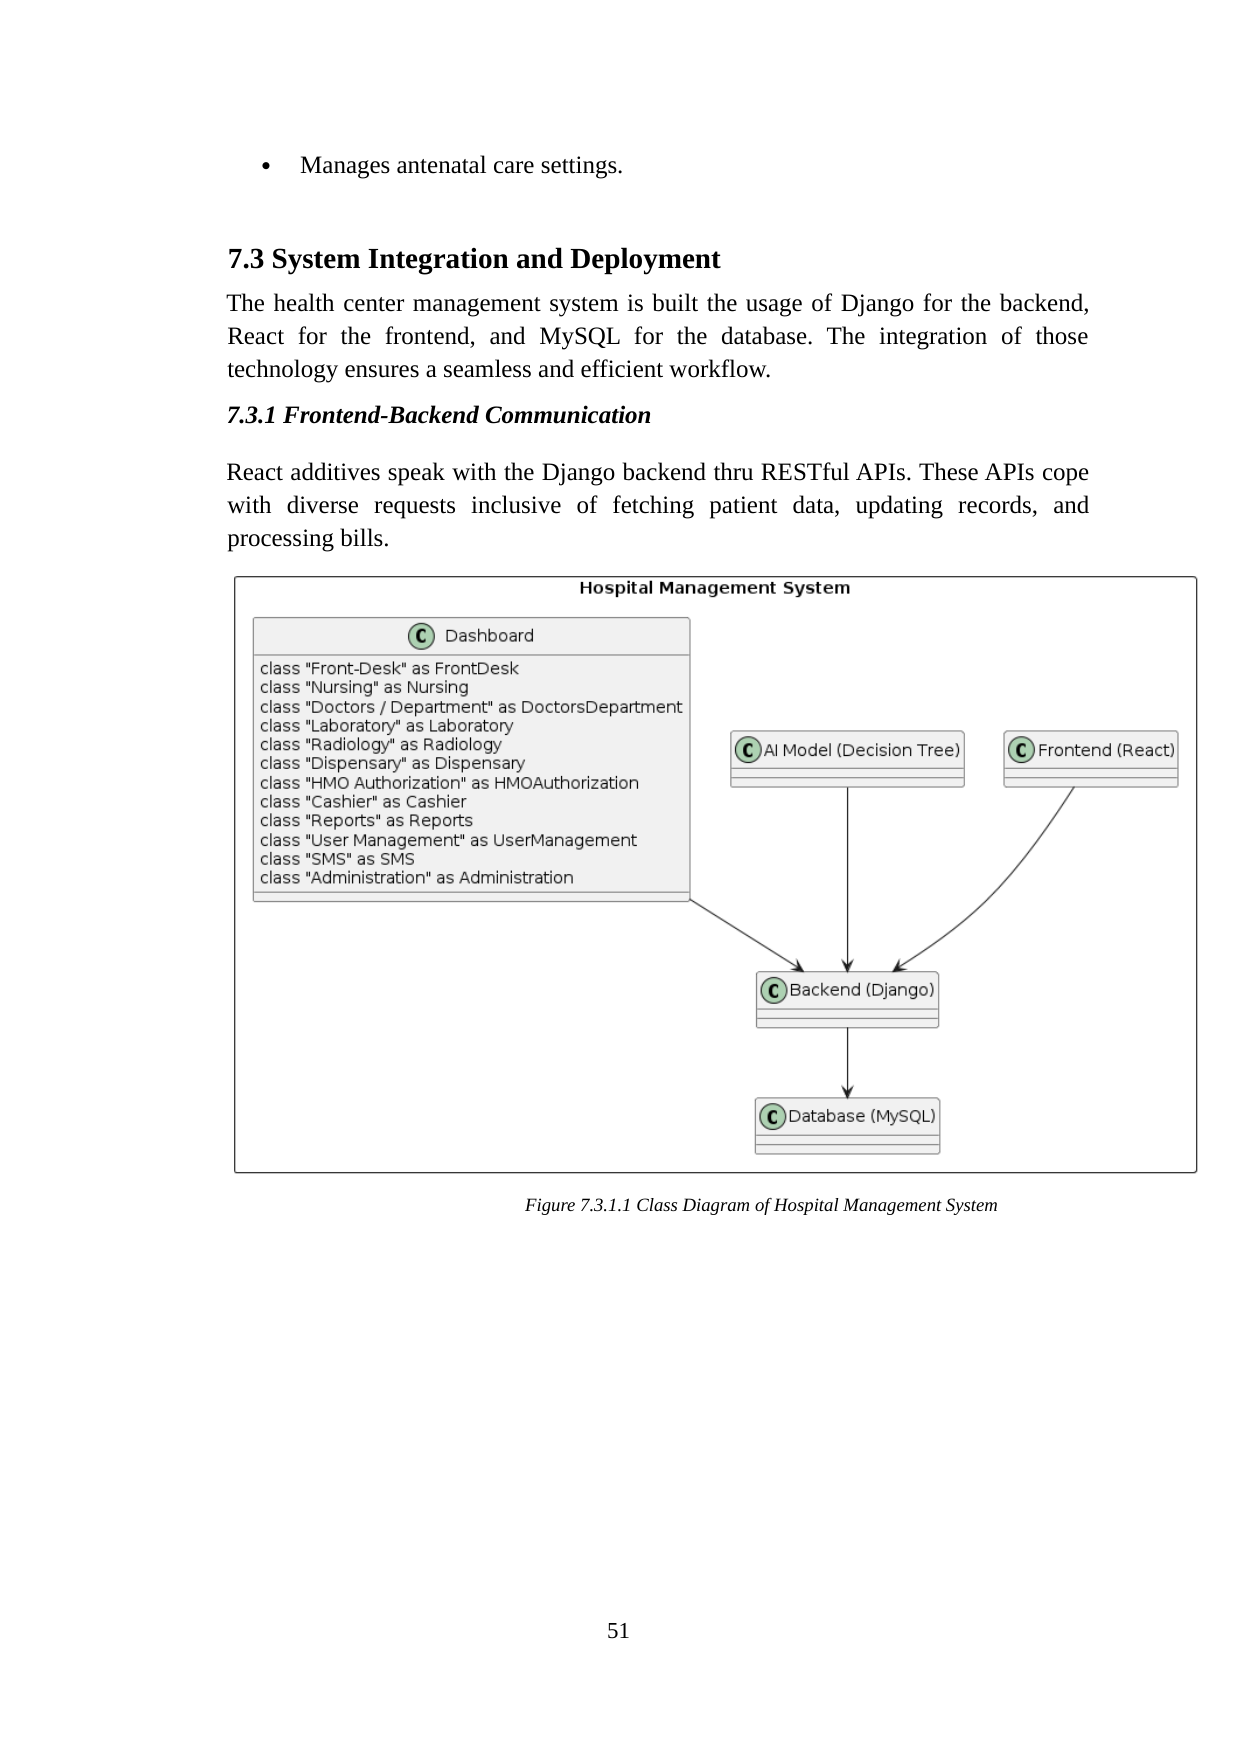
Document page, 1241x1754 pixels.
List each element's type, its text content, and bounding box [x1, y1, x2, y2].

subtitle 7.3.1 Frontend-Backend Communication [227, 400, 1090, 429]
subtitle 7.3 System Integration and Deployment [228, 241, 1090, 274]
list Manages antenatal care settings. [262, 150, 1090, 179]
text Figure 7.3.1.1 Class Diagram of Hospital Management System [452, 1194, 1090, 1216]
text React additives speak with the Django backend thru RESTful APIs. These APIs cope with diverse requests inclusive of fetching patient data, updating records, and processing bills. [226, 457, 1090, 552]
picture [226, 568, 1202, 1178]
text The health center management system is built the usage of Django for the backend, React for the frontend, and MySQL for the database. The integration of those technology ensures a seamless and efficient workflow. [226, 288, 1090, 383]
